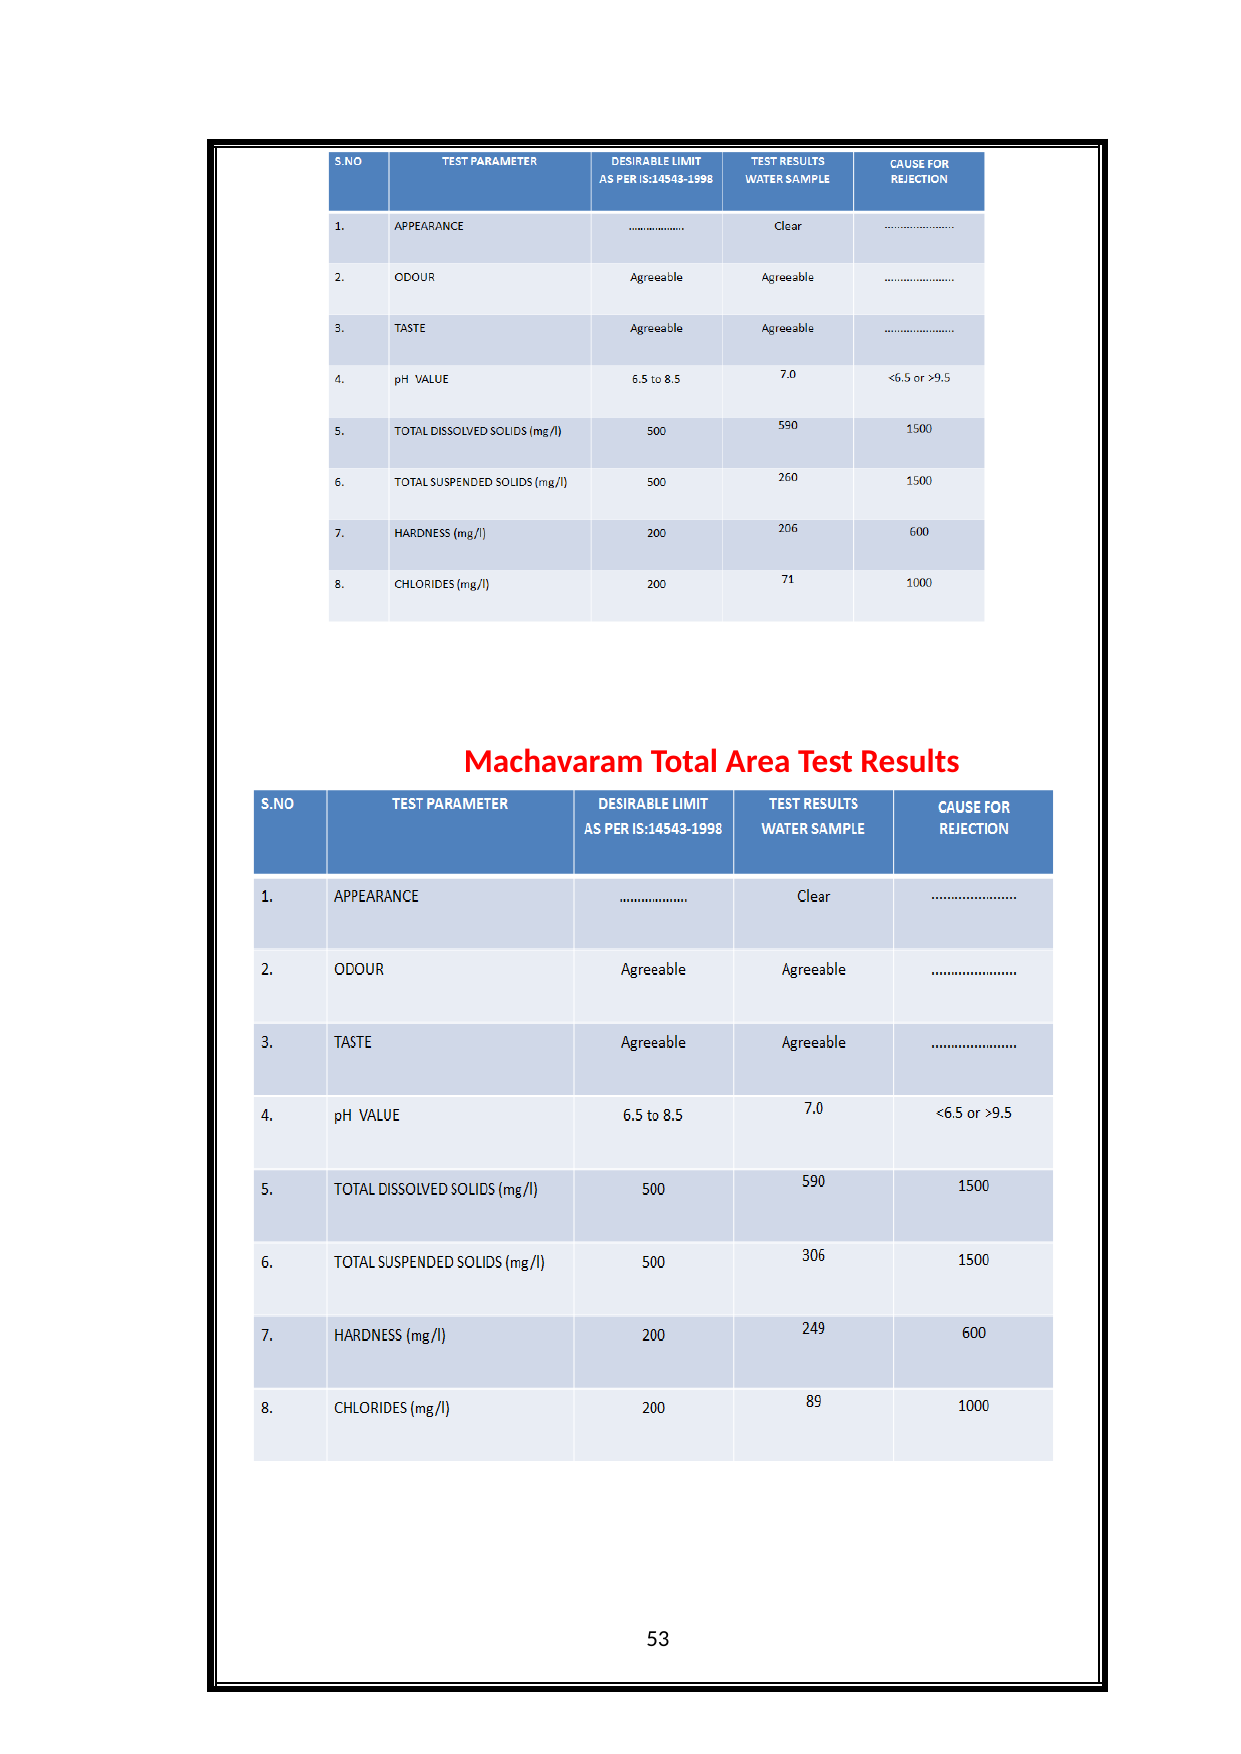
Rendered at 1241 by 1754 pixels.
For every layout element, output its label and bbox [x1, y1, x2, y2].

picture [328, 150, 985, 622]
picture [253, 787, 1054, 1463]
